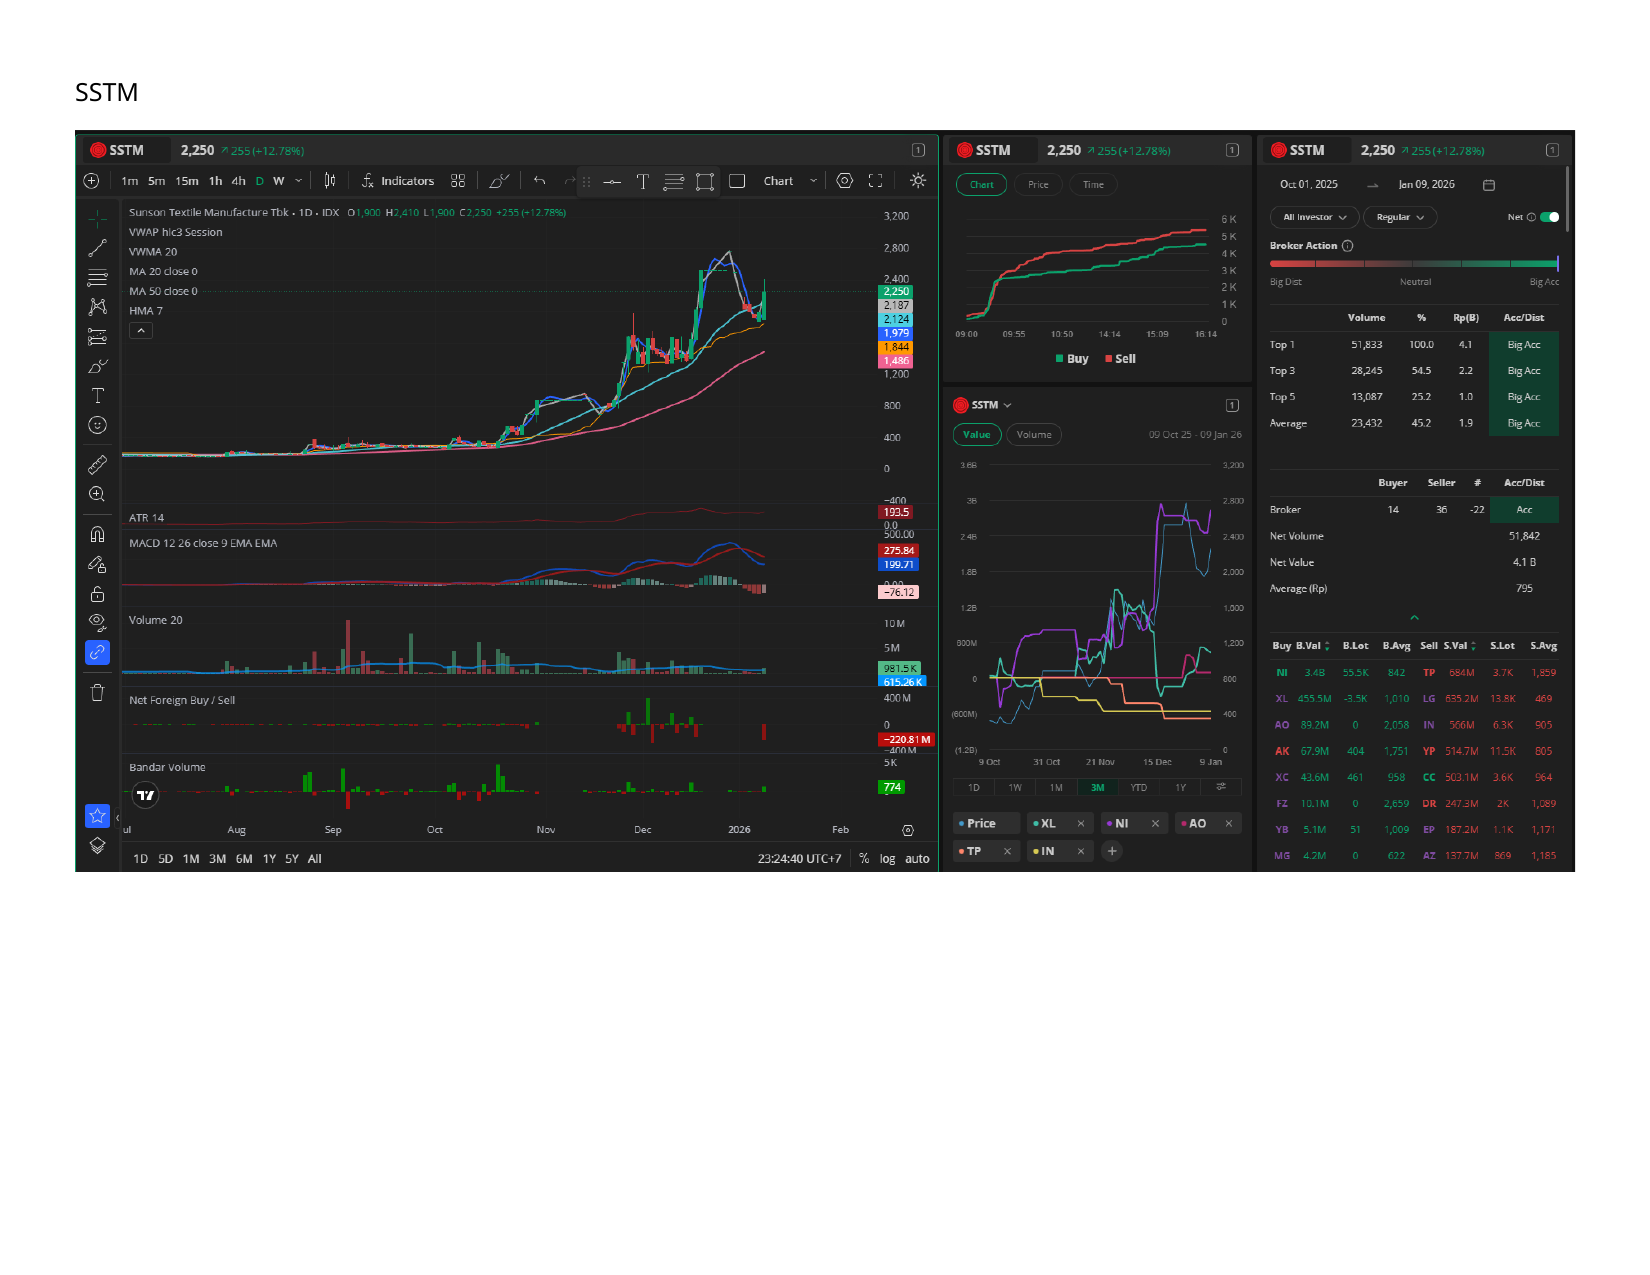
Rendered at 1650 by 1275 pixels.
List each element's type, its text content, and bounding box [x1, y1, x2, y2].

text SSTM [75, 75, 1575, 109]
picture [75, 130, 1575, 872]
